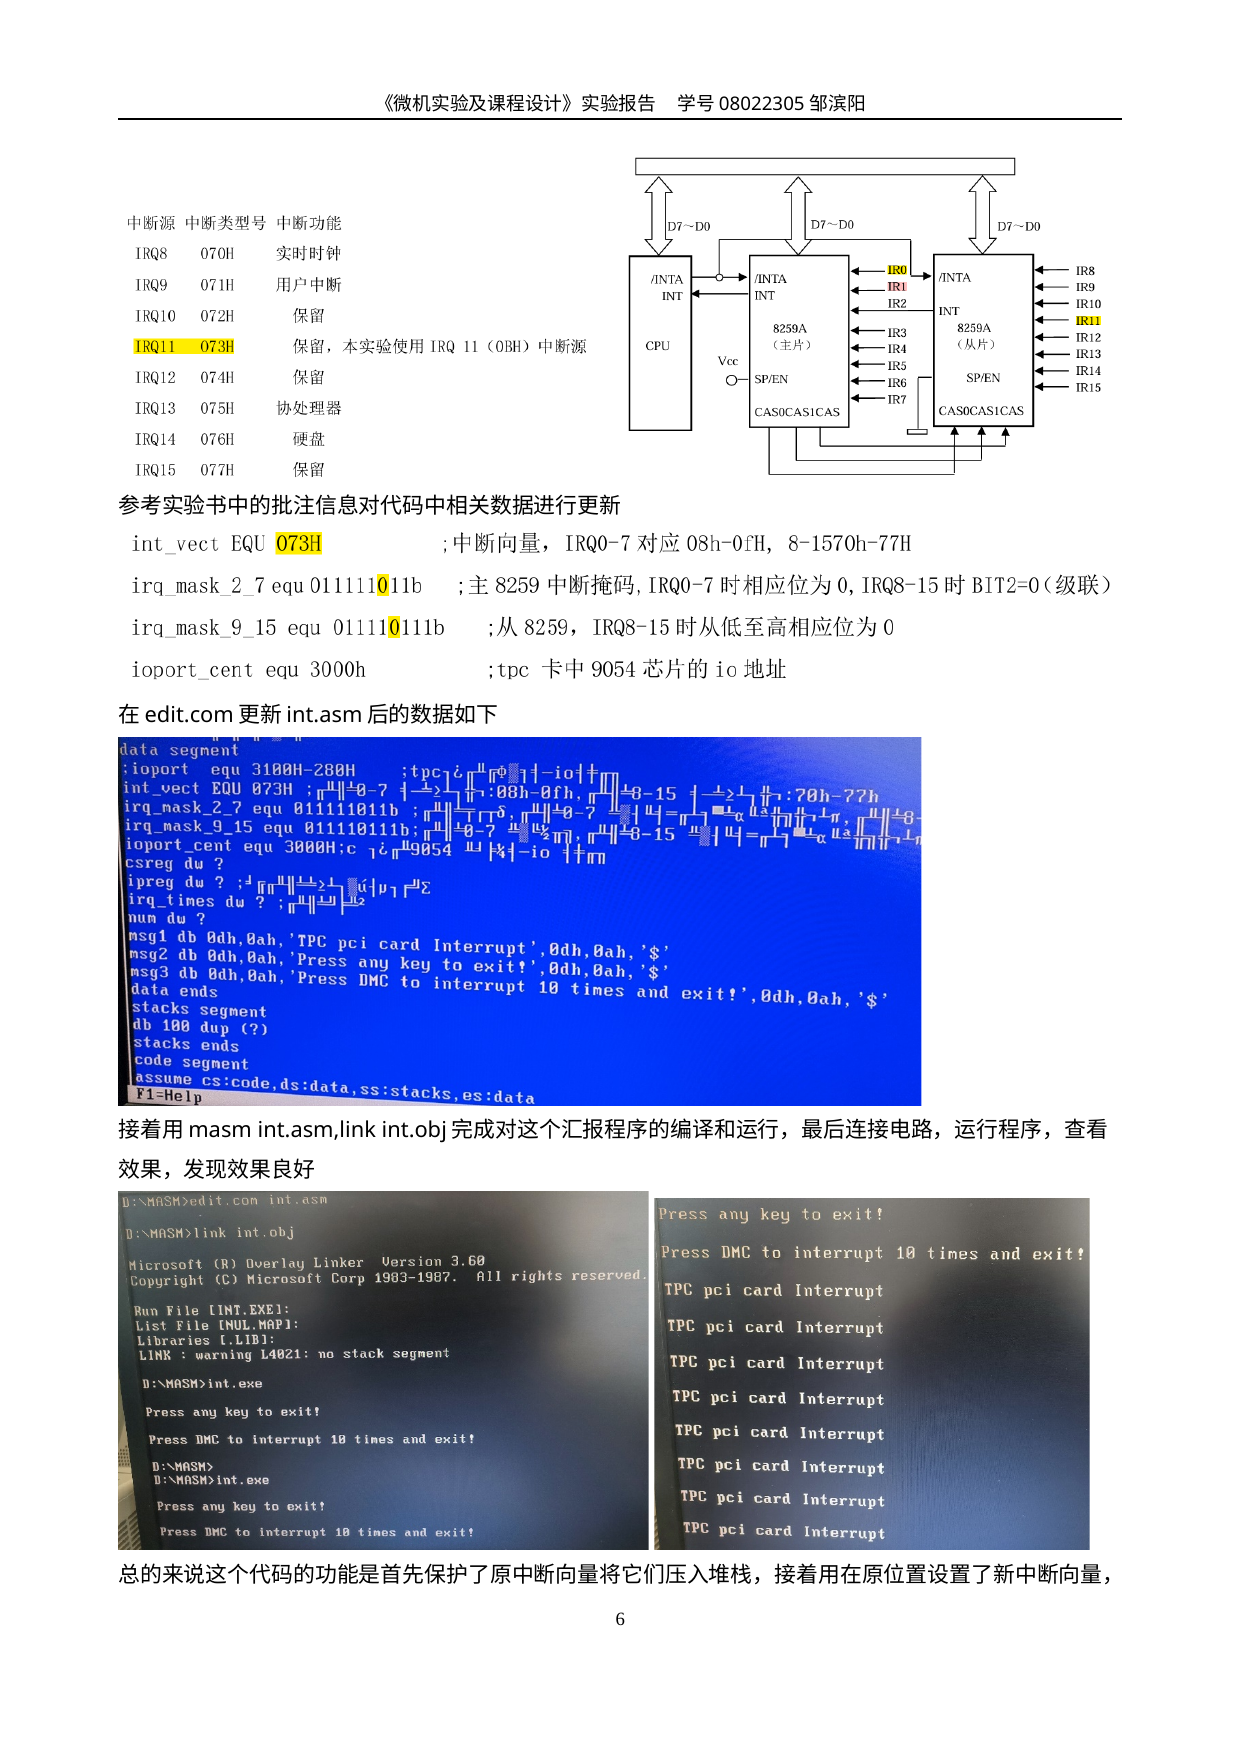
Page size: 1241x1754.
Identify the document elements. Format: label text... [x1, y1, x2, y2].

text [118, 1557, 1122, 1589]
text 接着用masm int.asm,link int.obj完成对这个汇报程序的编译和运行，最后连接电路，运行程序，查看效果，发现效果良好 [118, 1112, 1122, 1183]
text 在edit.com更新int.asm后的数据如下 [118, 697, 1122, 729]
picture [654, 1198, 1090, 1550]
picture [118, 737, 922, 1106]
picture [118, 527, 1123, 692]
picture [118, 150, 1102, 482]
picture [118, 1191, 649, 1550]
text 参考实验书中的批注信息对代码中相关数据进行更新 [118, 488, 1122, 520]
